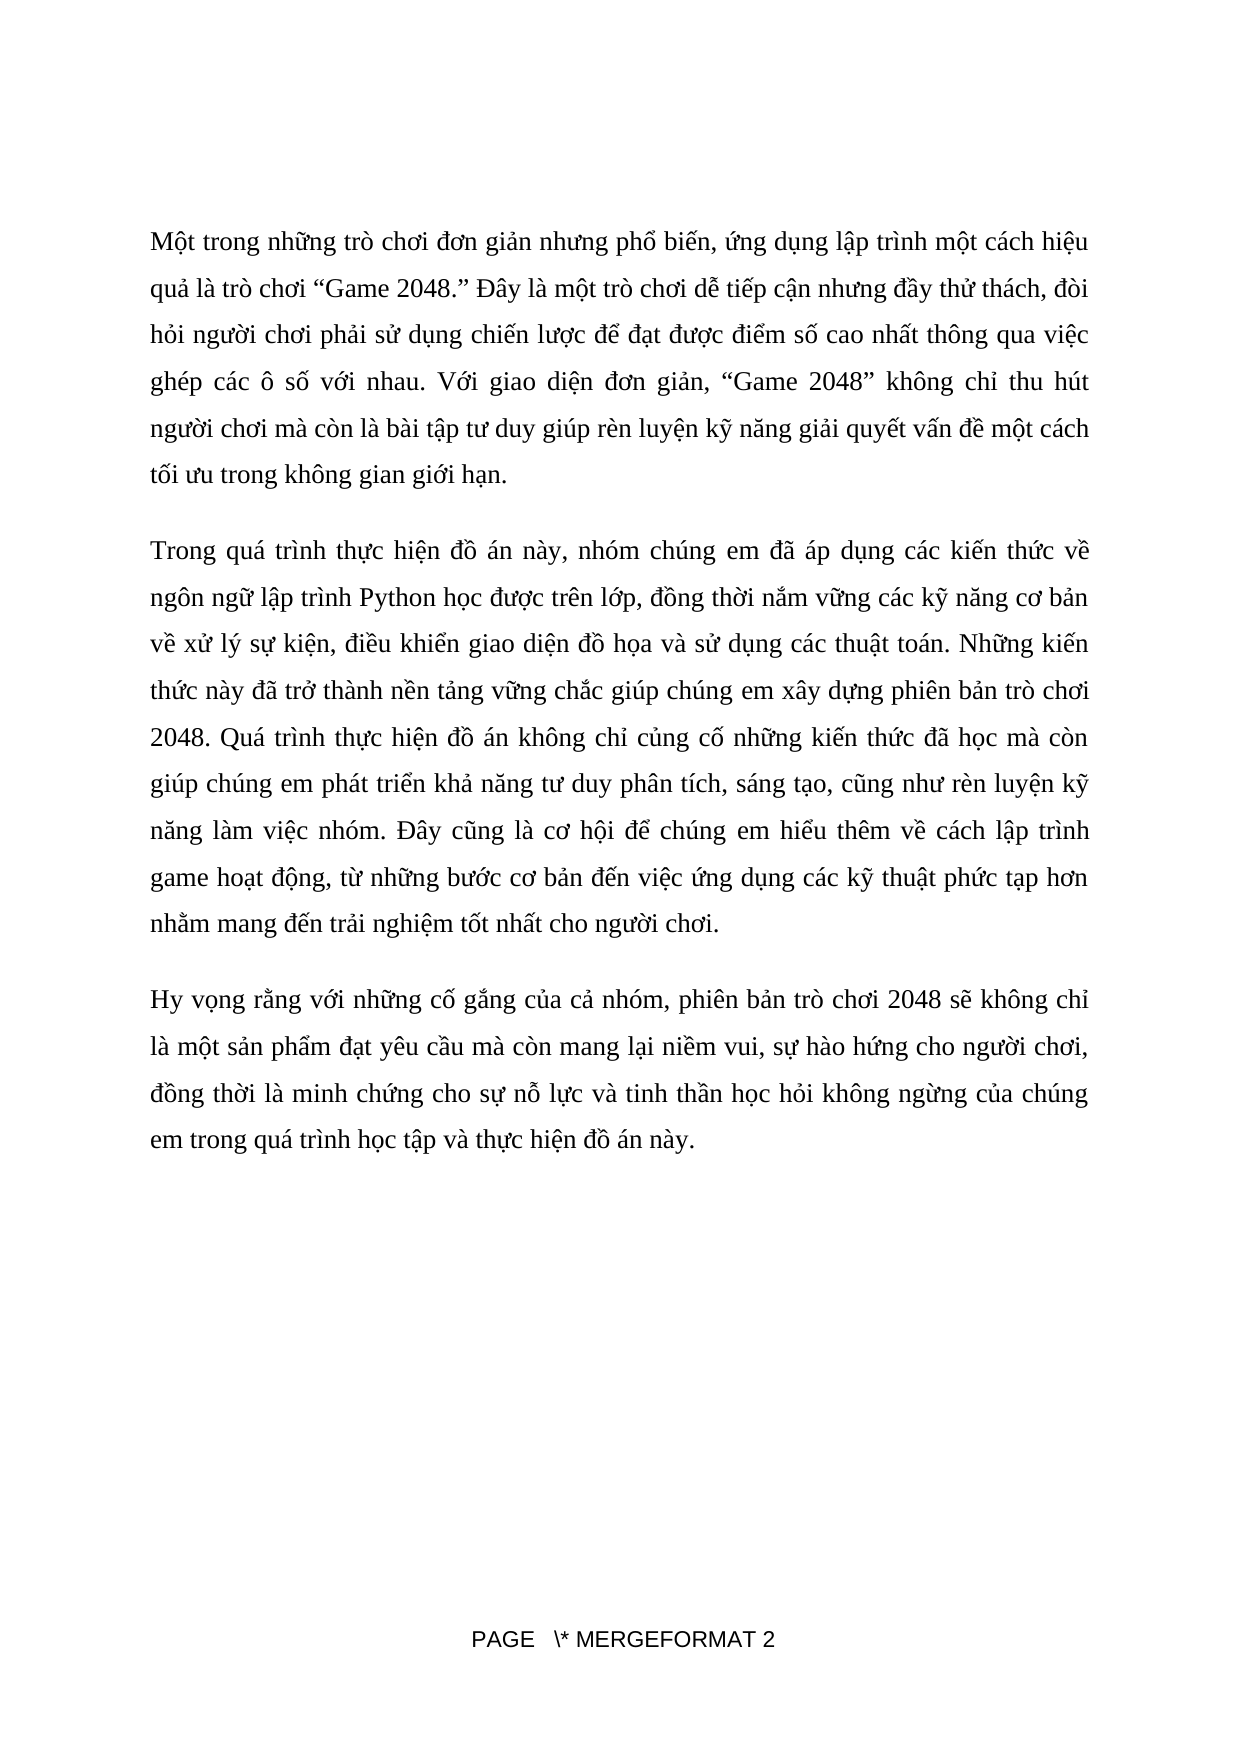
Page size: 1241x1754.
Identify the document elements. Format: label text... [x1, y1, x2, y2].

text Hy vọng rằng với những cố gắng của cả nhóm, phiên bản trò chơi 2048 sẽ không chỉ là một sản phẩm đạt yêu cầu mà còn mang lại niềm vui, sự hào hứng cho người chơi, đồng thời là minh chứng cho sự nỗ lực và tinh thần học hỏi không ngừng của chúng em trong quá trình học tập và thực hiện đồ án này. [150, 983, 1090, 1154]
text Một trong những trò chơi đơn giản nhưng phổ biến, ứng dụng lập trình một cách hiệu quả là trò chơi “Game 2048.” Đây là một trò chơi dễ tiếp cận nhưng đầy thử thách, đòi hỏi người chơi phải sử dụng chiến lược để đạt được điểm số cao nhất thông qua việc ghép các ô số với nhau. Với giao diện đơn giản, “Game 2048” không chỉ thu hút người chơi mà còn là bài tập tư duy giúp rèn luyện kỹ năng giải quyết vấn đề một cách tối ưu trong không gian giới hạn. [150, 225, 1090, 489]
text Trong quá trình thực hiện đồ án này, nhóm chúng em đã áp dụng các kiến thức về ngôn ngữ lập trình Python học được trên lớp, đồng thời nắm vững các kỹ năng cơ bản về xử lý sự kiện, điều khiển giao diện đồ họa và sử dụng các thuật toán. Những kiến thức này đã trở thành nền tảng vững chắc giúp chúng em xây dựng phiên bản trò chơi 2048. Quá trình thực hiện đồ án không chỉ củng cố những kiến thức đã học mà còn giúp chúng em phát triển khả năng tư duy phân tích, sáng tạo, cũng như rèn luyện kỹ năng làm việc nhóm. Đây cũng là cơ hội để chúng em hiểu thêm về cách lập trình game hoạt động, từ những bước cơ bản đến việc ứng dụng các kỹ thuật phức tạp hơn nhằm mang đến trải nghiệm tốt nhất cho người chơi. [150, 534, 1090, 939]
